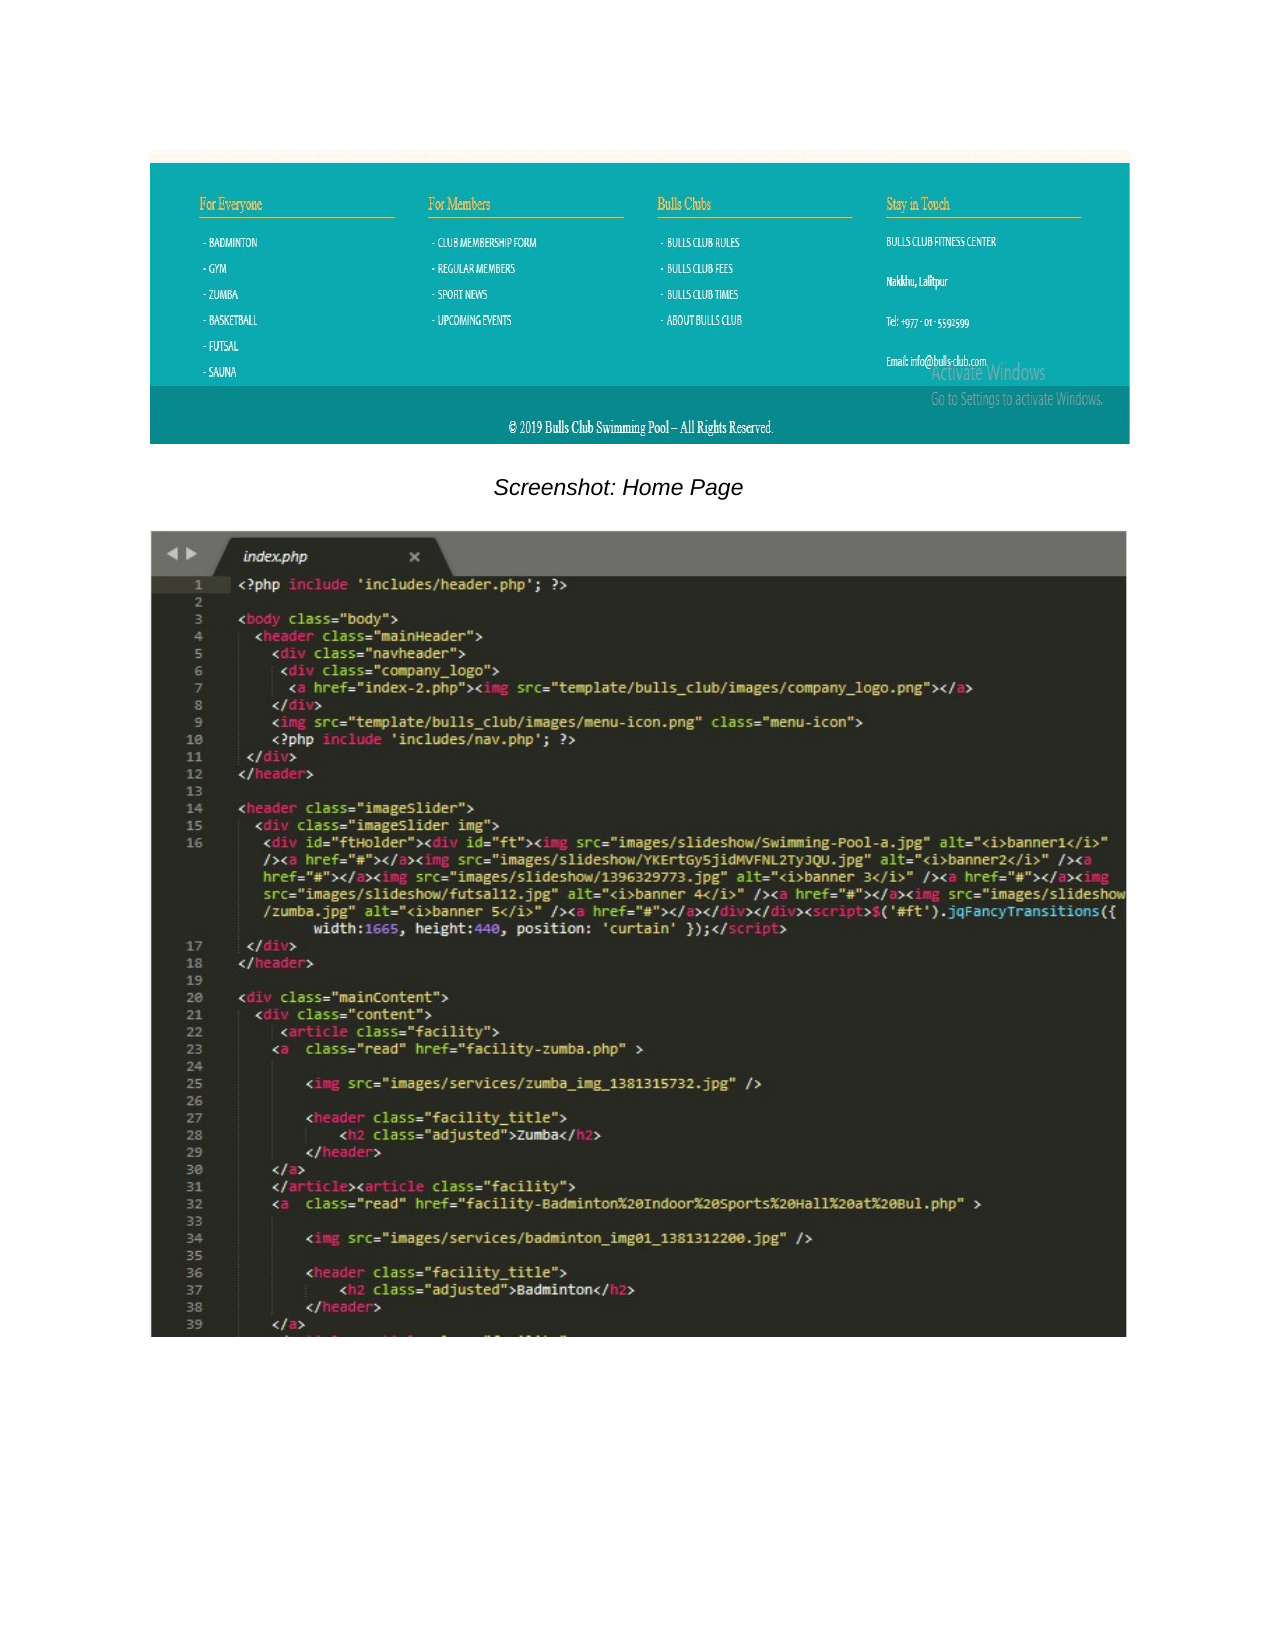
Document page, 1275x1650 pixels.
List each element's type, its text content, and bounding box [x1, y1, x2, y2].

picture [150, 530, 1127, 1337]
text Screenshot: Home Page [150, 474, 1125, 501]
picture [150, 150, 1130, 444]
